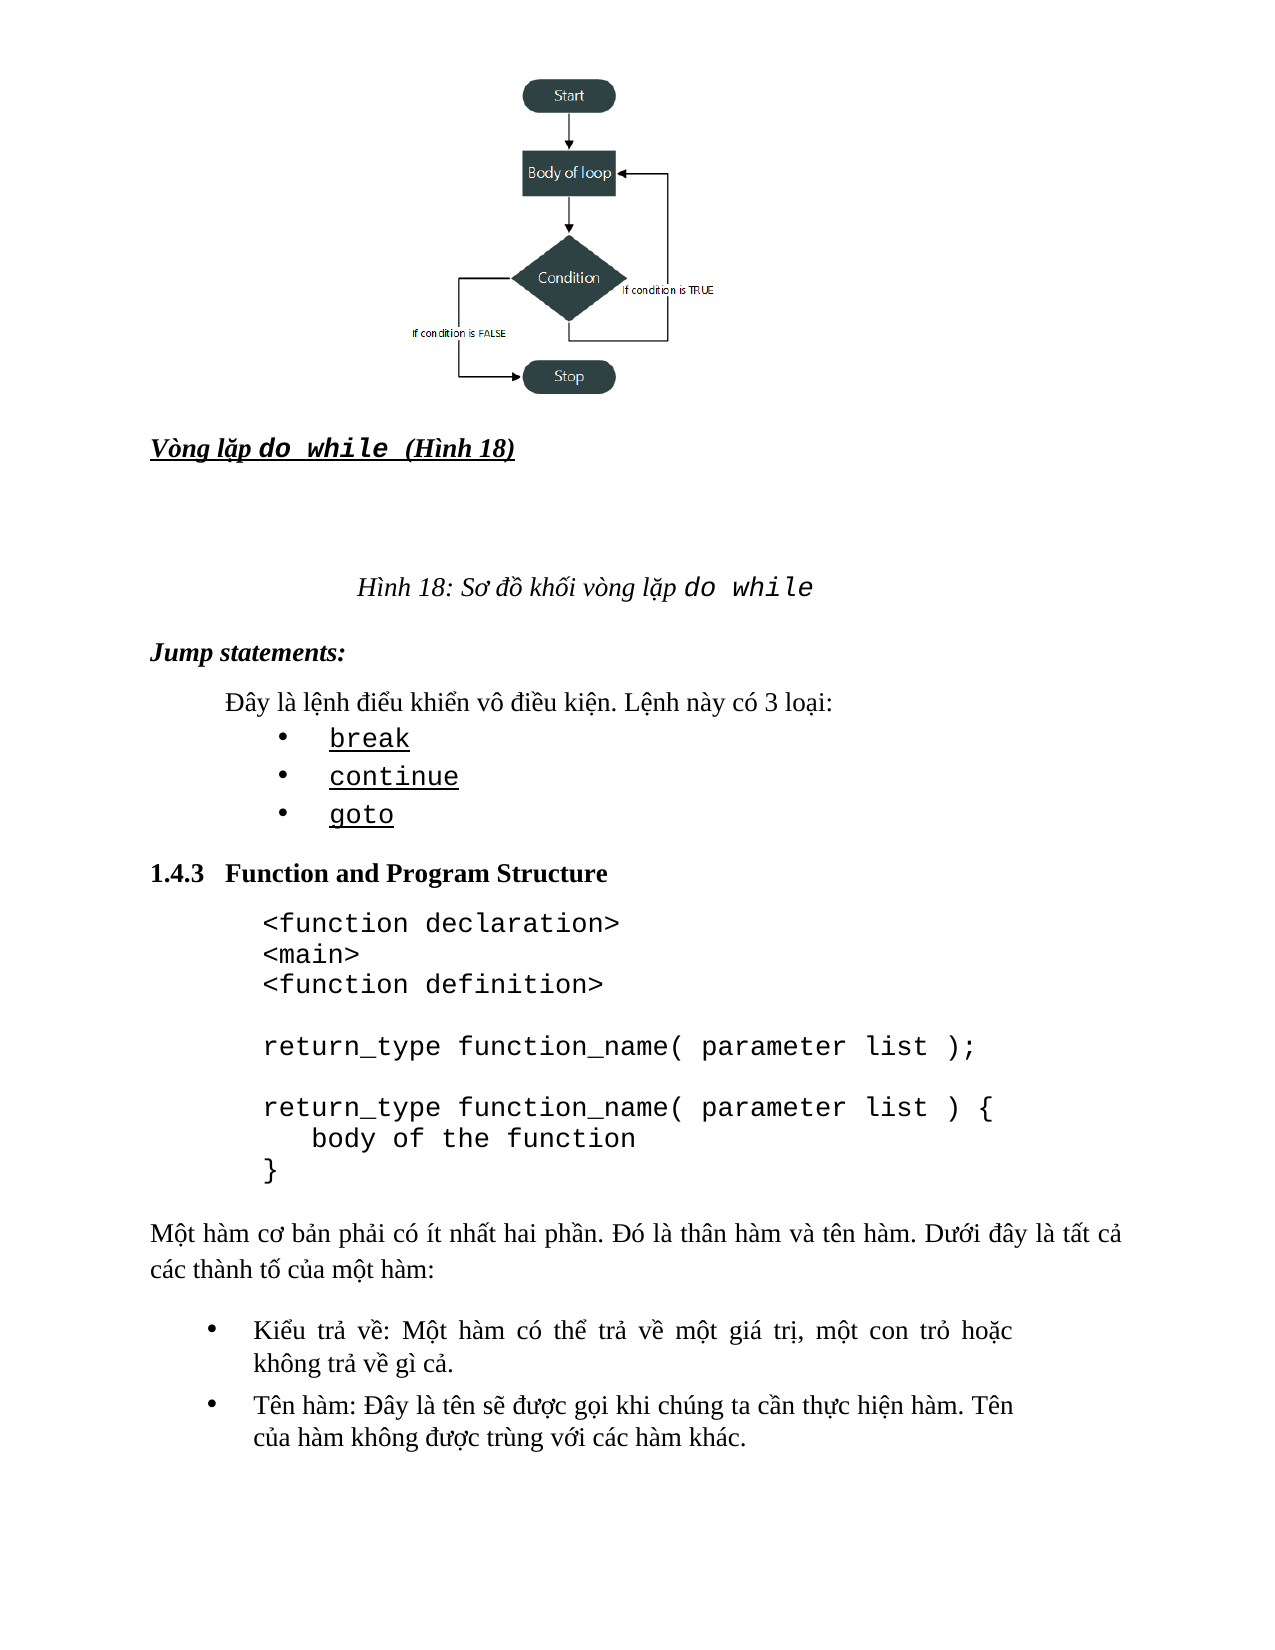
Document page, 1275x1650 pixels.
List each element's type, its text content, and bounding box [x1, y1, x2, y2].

text } [262, 1156, 1125, 1186]
text Một hàm cơ bản phải có ít nhất hai phần. Đó là thân hàm và tên hàm. Dưới đây là tất cả các thành tố của một hàm: [150, 1217, 1125, 1284]
text Đây là lệnh điểu khiển vô điều kiện. Lệnh này có 3 loại: [225, 686, 1125, 717]
list break [277, 717, 1125, 755]
text Vòng lặp do while (Hình 18) [150, 150, 1125, 465]
picture [405, 71, 728, 405]
text <main> [262, 940, 1125, 971]
list Kiểu trả về: Một hàm có thể trả về một giá trị, một con trỏ hoặc không trả về gì cả. [206, 1310, 1015, 1378]
text <function declaration> [262, 910, 1125, 940]
list continue [277, 755, 1125, 793]
text <function definition> [262, 971, 1125, 1002]
text return_type function_name( parameter list ) { [262, 1094, 1125, 1125]
list goto [277, 793, 1125, 832]
subtitle Function and Program Structure [150, 857, 1125, 888]
text Jump statements: [150, 636, 1125, 667]
text body of the function [262, 1125, 1125, 1156]
text return_type function_name( parameter list ); [262, 1033, 1125, 1063]
list Tên hàm: Đây là tên sẽ được gọi khi chúng ta cần thực hiện hàm. Tên của hàm không được trùng với các hàm khác. [206, 1384, 1015, 1452]
